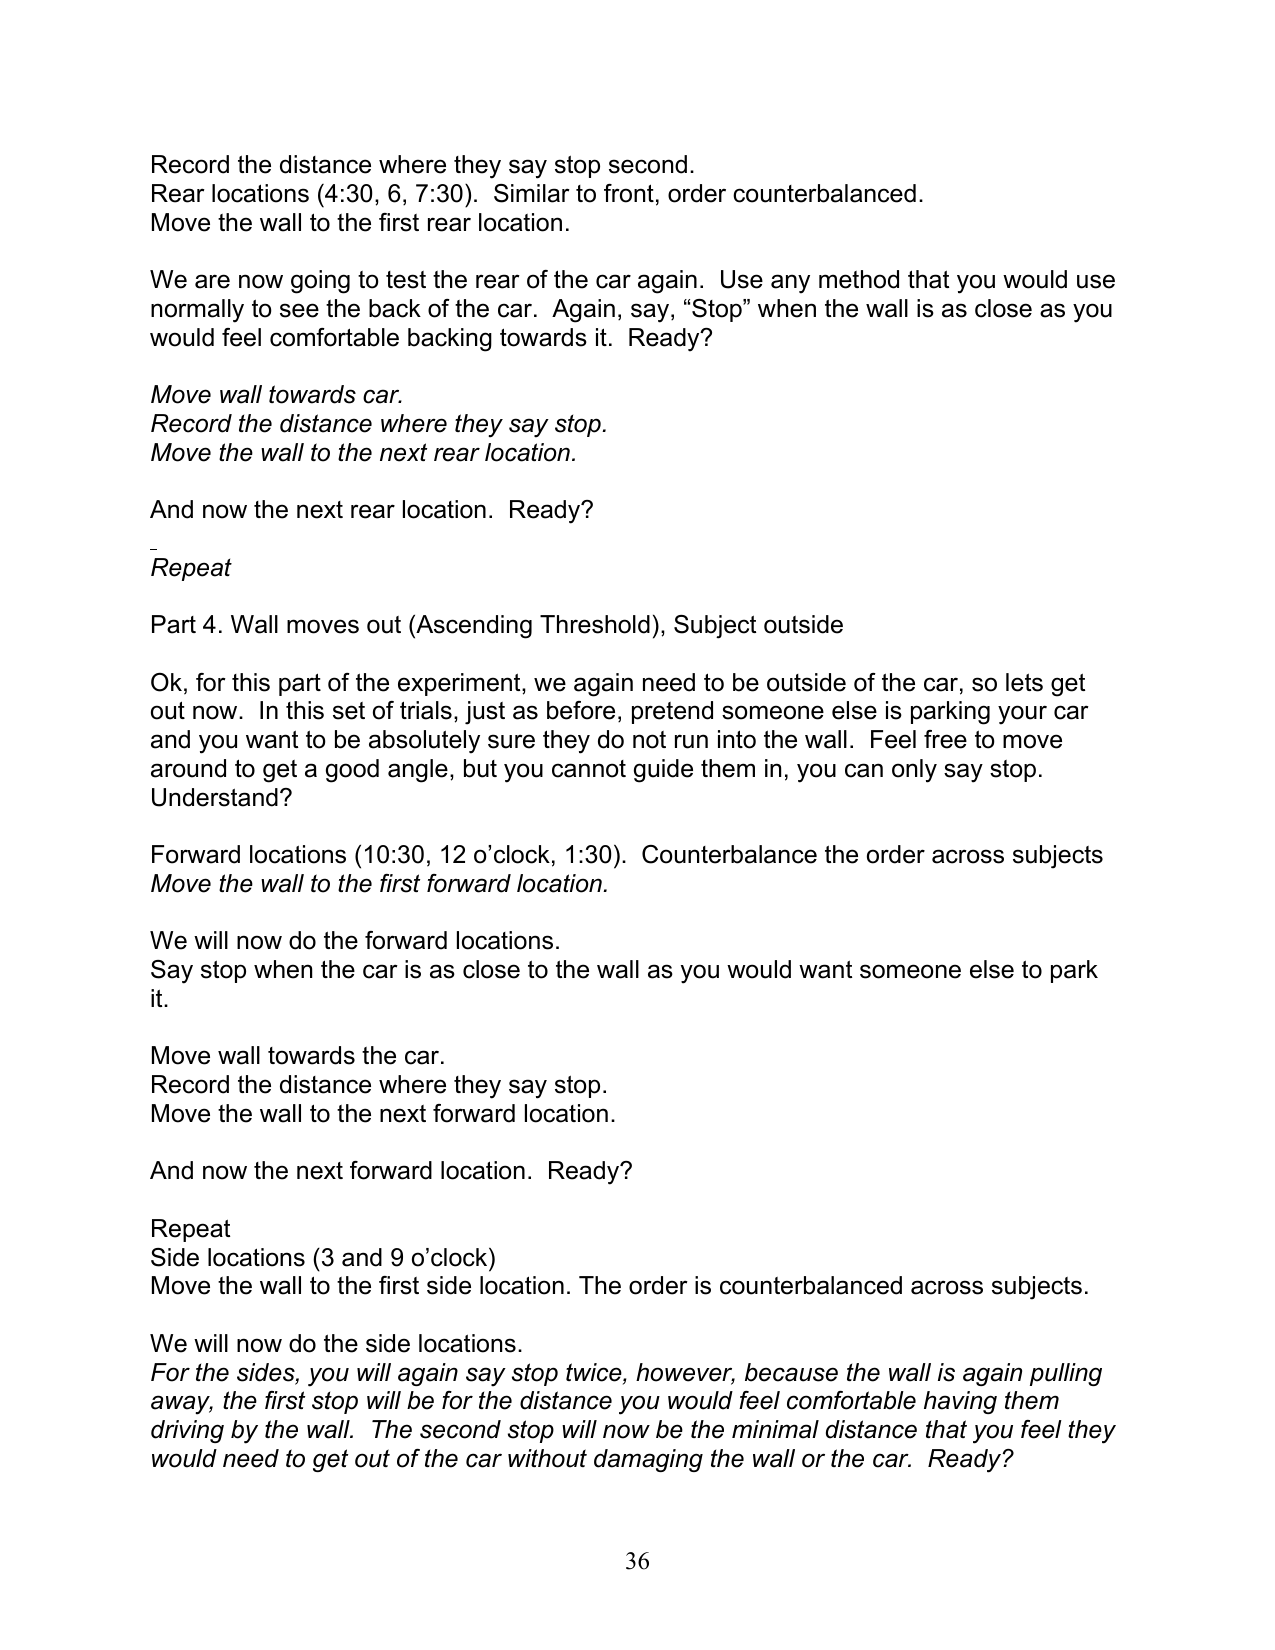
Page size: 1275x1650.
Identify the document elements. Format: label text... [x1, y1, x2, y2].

text Part 4. Wall moves out (Ascending Threshold), Subject outside [150, 610, 1125, 639]
text Rear locations (4:30, 6, 7:30). Similar to front, order counterbalanced. [150, 179, 1125, 207]
text Move the wall to the next forward location. [150, 1099, 1125, 1127]
text Record the distance where they say stop second. [150, 150, 1125, 179]
text Record the distance where they say stop. [150, 1070, 1125, 1099]
text And now the next forward location. Ready? [150, 1156, 1125, 1185]
text We will now do the forward locations. [150, 926, 1125, 955]
text Move wall towards the car. [150, 1041, 1125, 1070]
text We will now do the side locations. [150, 1329, 1125, 1357]
text Side locations (3 and 9 o’clock) [150, 1242, 1125, 1271]
text Forward locations (10:30, 12 o’clock, 1:30). Counterbalance the order across subjects [150, 840, 1125, 869]
text Record the distance where they say stop. [150, 409, 1125, 437]
text Move wall towards car. [150, 380, 1125, 409]
text Repeat [150, 552, 1125, 581]
text Move the wall to the first side location. The order is counterbalanced across subjects. [150, 1271, 1125, 1300]
text We are now going to test the rear of the car again. Use any method that you would use normally to see the back of the car. Again, say, “Stop” when the wall is as close as you would feel comfortable backing towards it. Ready? [150, 265, 1125, 351]
text Repeat [150, 1214, 1125, 1242]
text Move the wall to the first forward location. [150, 869, 1125, 897]
text For the sides, you will again say stop twice, however, because the wall is again pulling away, the first stop will be for the distance you would feel comfortable having them driving by the wall. The second stop will now be the minimal distance that you feel they would need to get out of the car without damaging the wall or the car. Ready? [150, 1357, 1125, 1472]
text Move the wall to the first rear location. [150, 207, 1125, 236]
text Say stop when the car is as close to the wall as you would want someone else to park it. [150, 955, 1125, 1012]
text And now the next rear location. Ready? [150, 495, 1125, 524]
text Move the wall to the next rear location. [150, 437, 1125, 466]
text Ok, for this part of the experiment, we again need to be outside of the car, so lets get out now. In this set of trials, just as before, pretend someone else is parking your car and you want to be absolutely sure they do not run into the wall. Feel free to move around to get a good angle, but you cannot guide them in, you can only say stop. Understand? [150, 667, 1125, 811]
